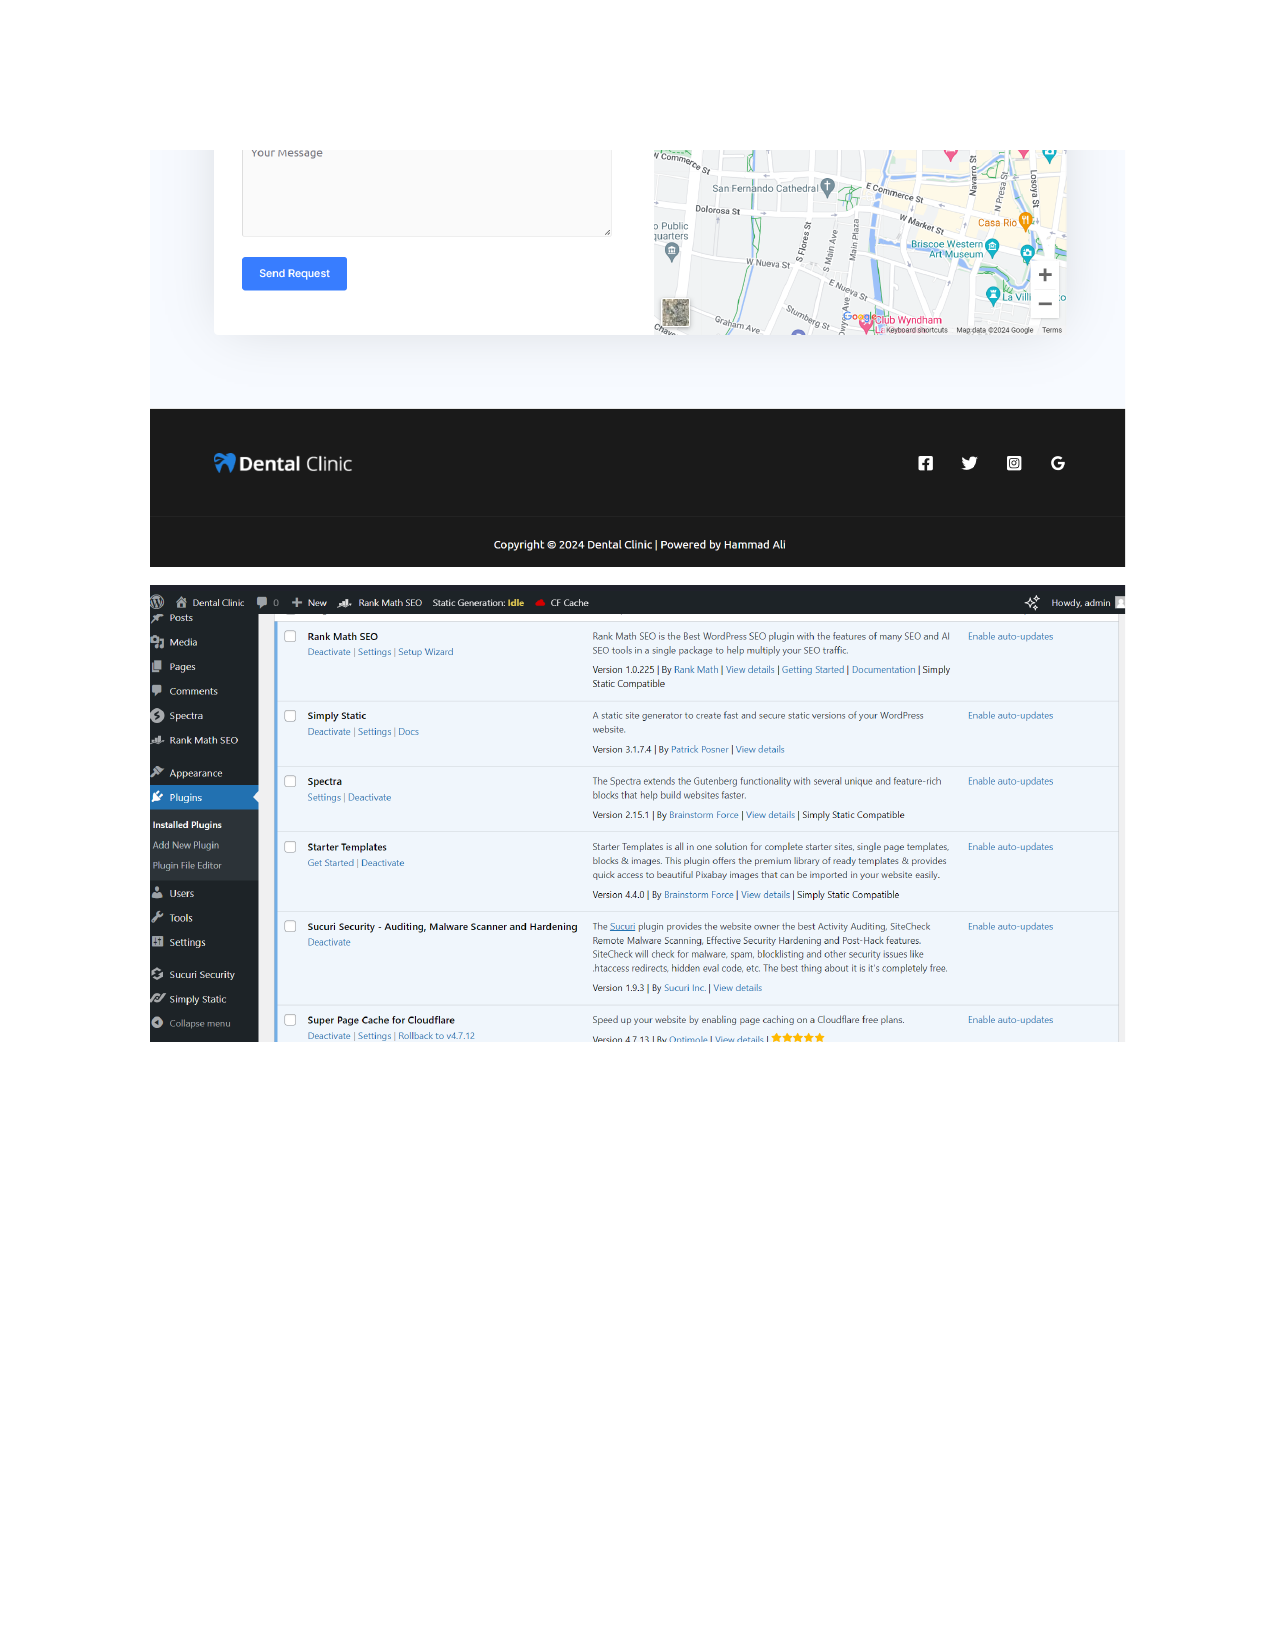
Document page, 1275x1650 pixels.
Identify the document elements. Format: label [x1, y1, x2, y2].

picture [150, 585, 1125, 1042]
picture [150, 150, 1125, 567]
